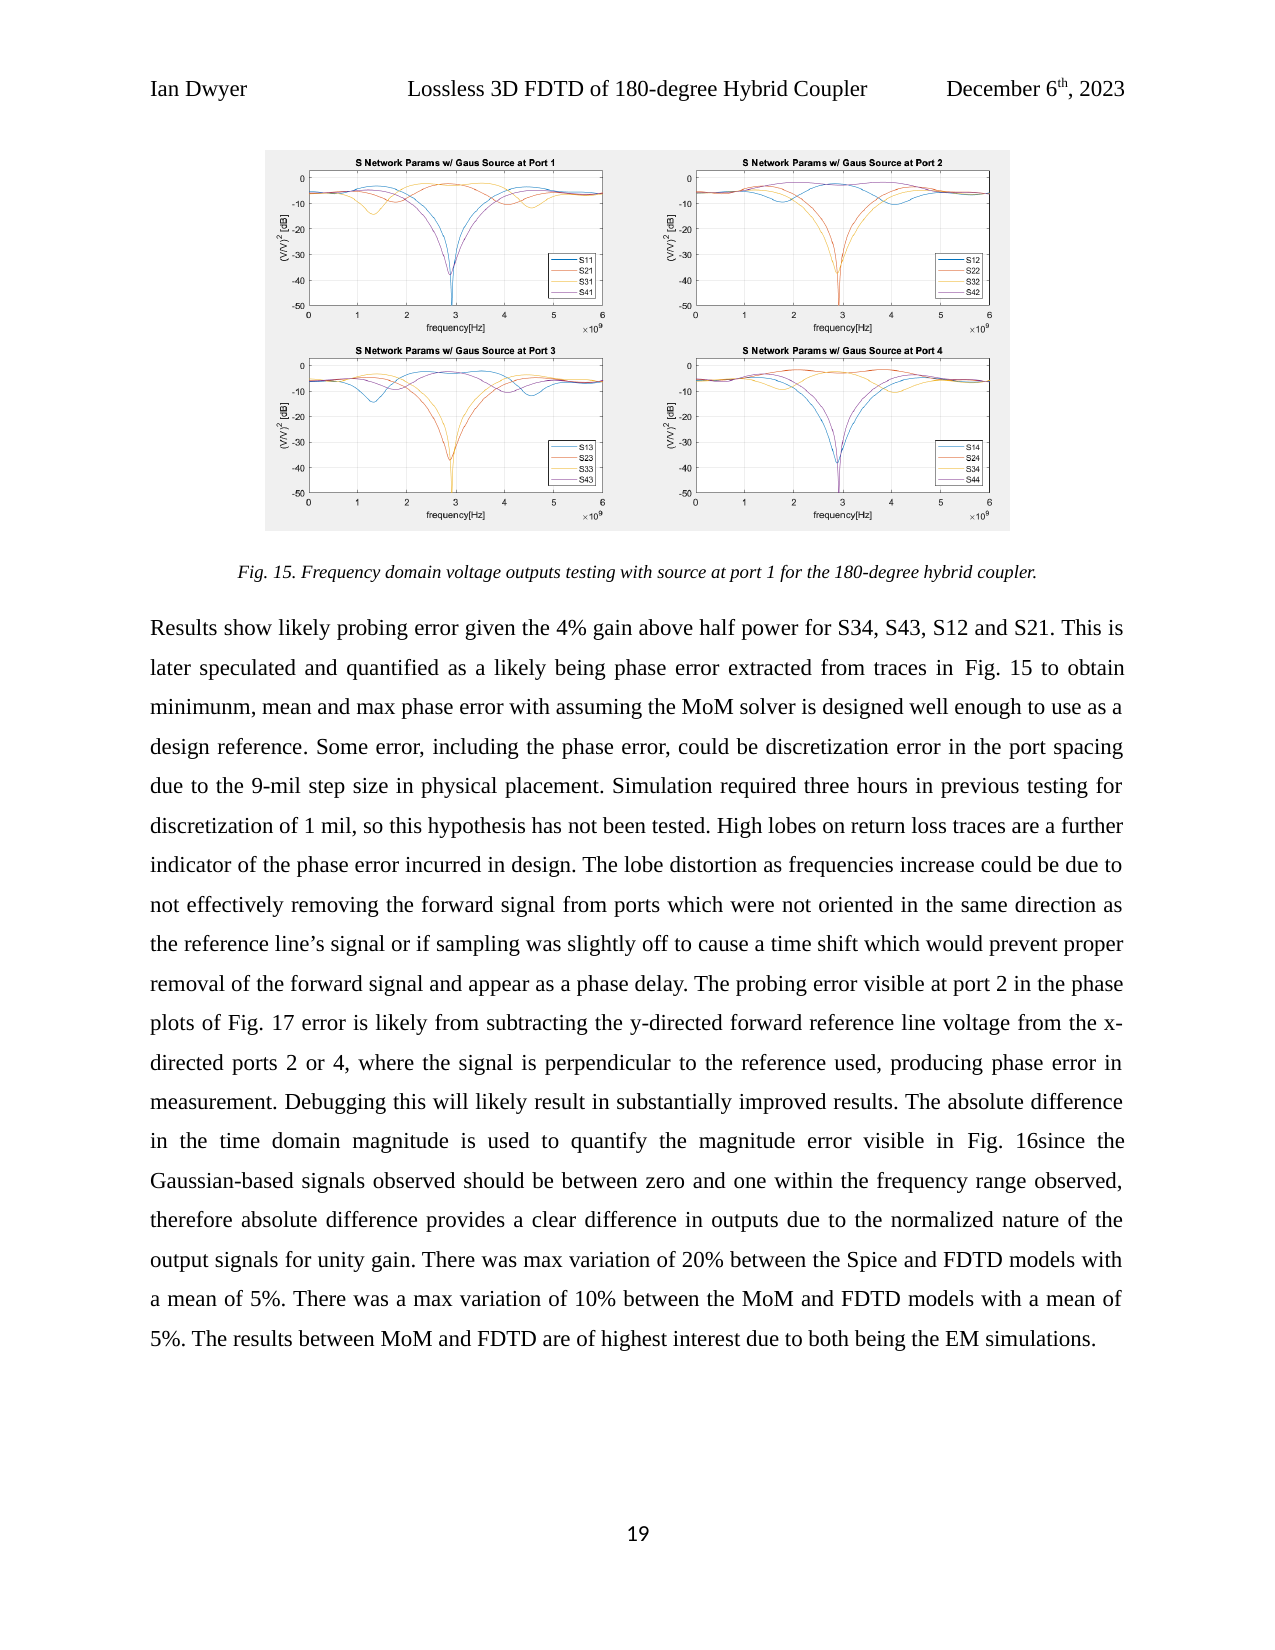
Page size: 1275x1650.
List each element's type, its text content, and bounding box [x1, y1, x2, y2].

text Results show likely probing error given the 4% gain above half power for S34, S43, S12 and S21. This is later speculated and quantified as a likely being phase error extracted from traces in Fig. 15 to obtain minimunm, mean and max phase error with assuming the MoM solver is designed well enough to use as a design reference. Some error, including the phase error, could be discretization error in the port spacing due to the 9-mil step size in physical placement. Simulation required three hours in previous testing for discretization of 1 mil, so this hypothesis has not been tested. High lobes on return loss traces are a further indicator of the phase error incurred in design. The lobe distortion as frequencies increase could be due to not effectively removing the forward signal from ports which were not oriented in the same direction as the reference line’s signal or if sampling was slightly off to cause a time shift which would prevent proper removal of the forward signal and appear as a phase delay. The probing error visible at port 2 in the phase plots of Fig. 17 error is likely from subtracting the y-directed forward reference line voltage from the x-directed ports 2 or 4, where the signal is perpendicular to the reference used, producing phase error in measurement. Debugging this will likely result in substantially improved results. The absolute difference in the time domain magnitude is used to quantify the magnitude error visible in Fig. 16since the Gaussian-based signals observed should be between zero and one within the frequency range observed, therefore absolute difference provides a clear difference in outputs due to the normalized nature of the output signals for unity gain. There was max variation of 20% between the Spice and FDTD models with a mean of 5%. There was a max variation of 10% between the MoM and FDTD models with a mean of 5%. The results between MoM and FDTD are of highest interest due to both being the EM simulations. [150, 614, 1125, 1351]
picture [265, 150, 1010, 531]
text Fig. 15. Frequency domain voltage outputs testing with source at port 1 for the 180-degree hybrid coupler. [150, 561, 1125, 583]
